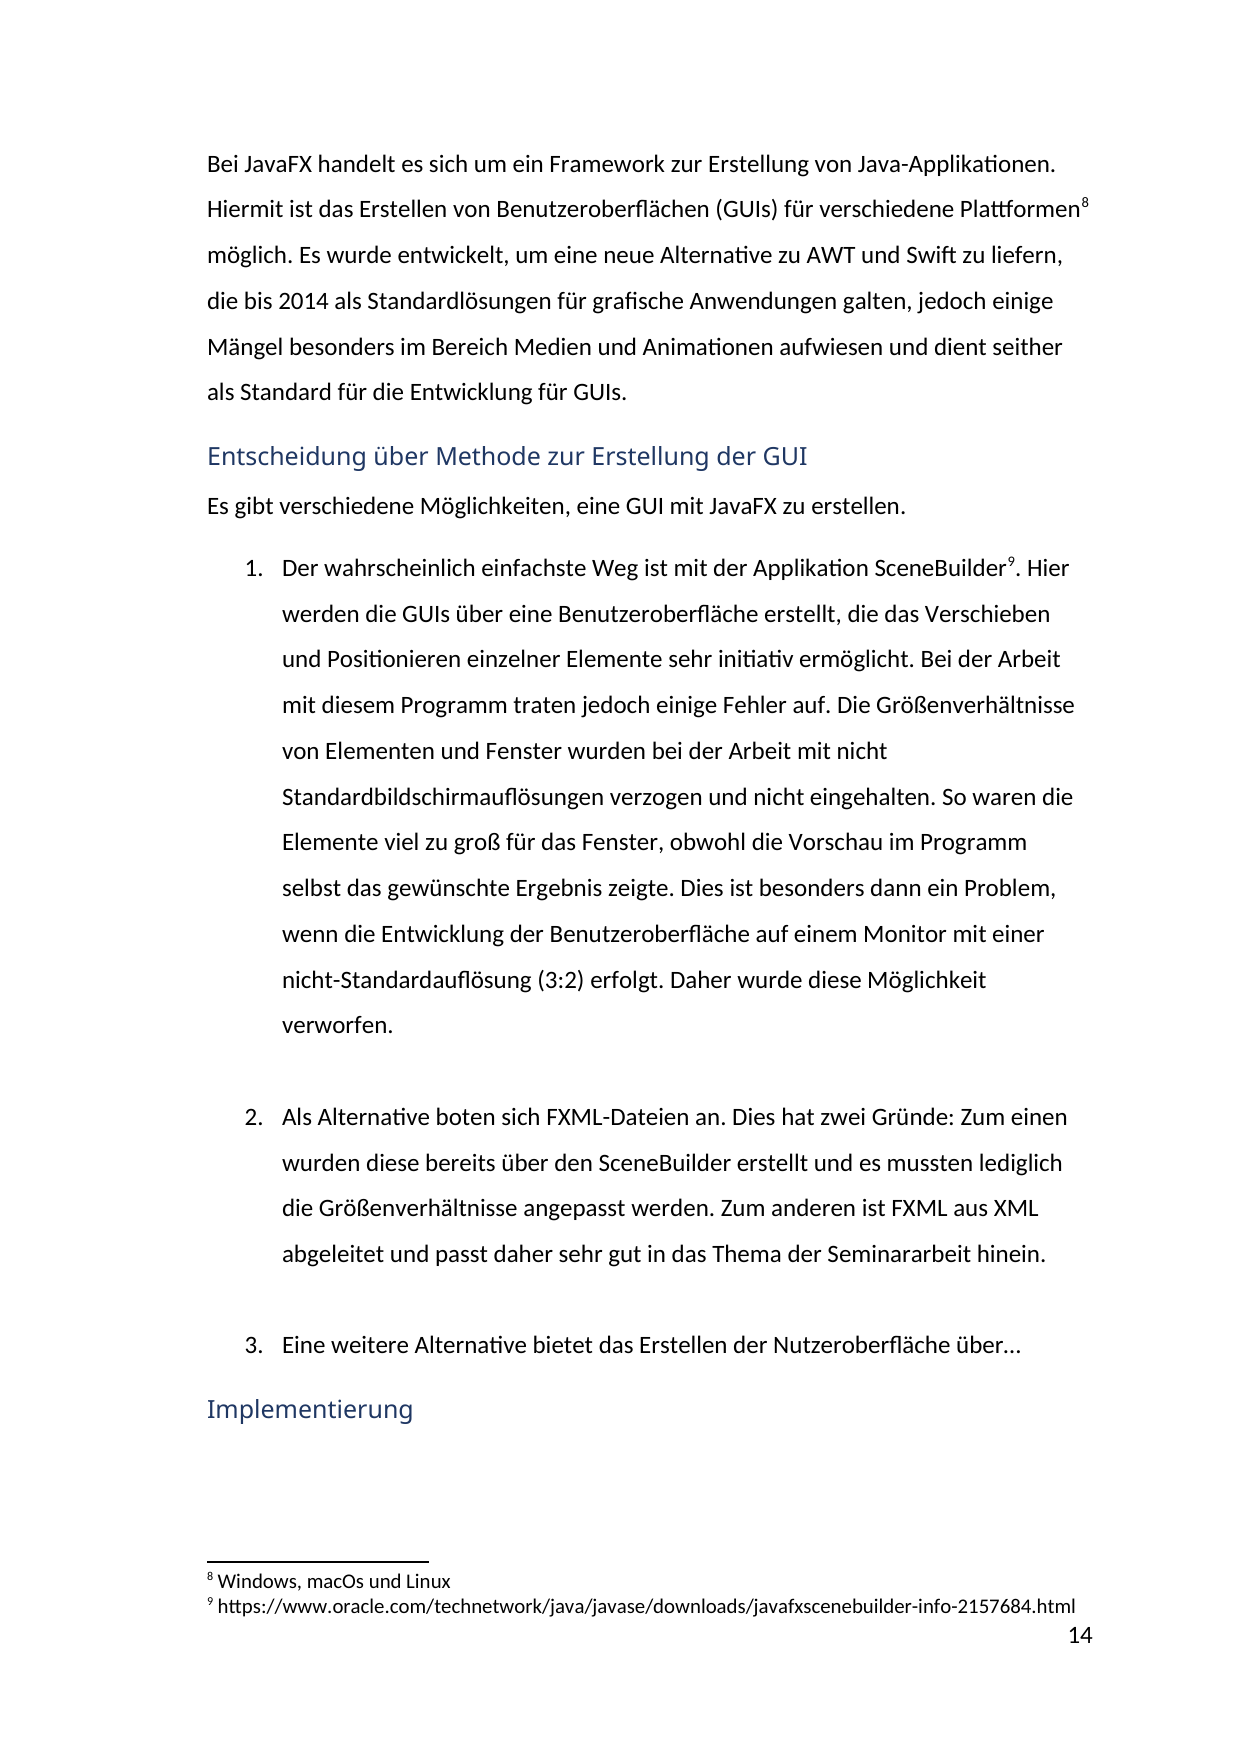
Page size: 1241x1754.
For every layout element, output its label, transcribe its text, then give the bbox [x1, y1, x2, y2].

text Bei JavaFX handelt es sich um ein Framework zur Erstellung von Java-Applikationen. Hiermit ist das Erstellen von Benutzeroberflächen (GUIs) für verschiedene Plattformen möglich. Es wurde entwickelt, um eine neue Alternative zu AWT und Swift zu liefern, die bis 2014 als Standardlösungen für grafische Anwendungen galten, jedoch einige Mängel besonders im Bereich Medien und Animationen aufwiesen und dient seither als Standard für die Entwicklung für GUIs. [207, 148, 1092, 407]
subtitle Implementierung [207, 1392, 1092, 1426]
text Es gibt verschiedene Möglichkeiten, eine GUI mit JavaFX zu erstellen. [207, 490, 1092, 520]
subtitle Entscheidung über Methode zur Erstellung der GUI [207, 439, 1092, 473]
list Der wahrscheinlich einfachste Weg ist mit der Applikation SceneBuilder. Hier werden die GUIs über eine Benutzeroberfläche erstellt, die das Verschieben und Positionieren einzelner Elemente sehr initiativ ermöglicht. Bei der Arbeit mit diesem Programm traten jedoch einige Fehler auf. Die Größenverhältnisse von Elementen und Fenster wurden bei der Arbeit mit nicht Standardbildschirmauflösungen verzogen und nicht eingehalten. So waren die Elemente viel zu groß für das Fenster, obwohl die Vorschau im Programm selbst das gewünschte Ergebnis zeigte. Dies ist besonders dann ein Problem, wenn die Entwicklung der Benutzeroberfläche auf einem Monitor mit einer nicht-Standardauflösung (3:2) erfolgt. Daher wurde diese Möglichkeit verworfen. [244, 552, 1092, 1040]
list Als Alternative boten sich FXML-Dateien an. Dies hat zwei Gründe: Zum einen wurden diese bereits über den SceneBuilder erstellt und es mussten lediglich die Größenverhältnisse angepasst werden. Zum anderen ist FXML aus XML abgeleitet und passt daher sehr gut in das Thema der Seminararbeit hinein. [244, 1101, 1092, 1269]
list Eine weitere Alternative bietet das Erstellen der Nutzeroberfläche über… [244, 1329, 1092, 1360]
